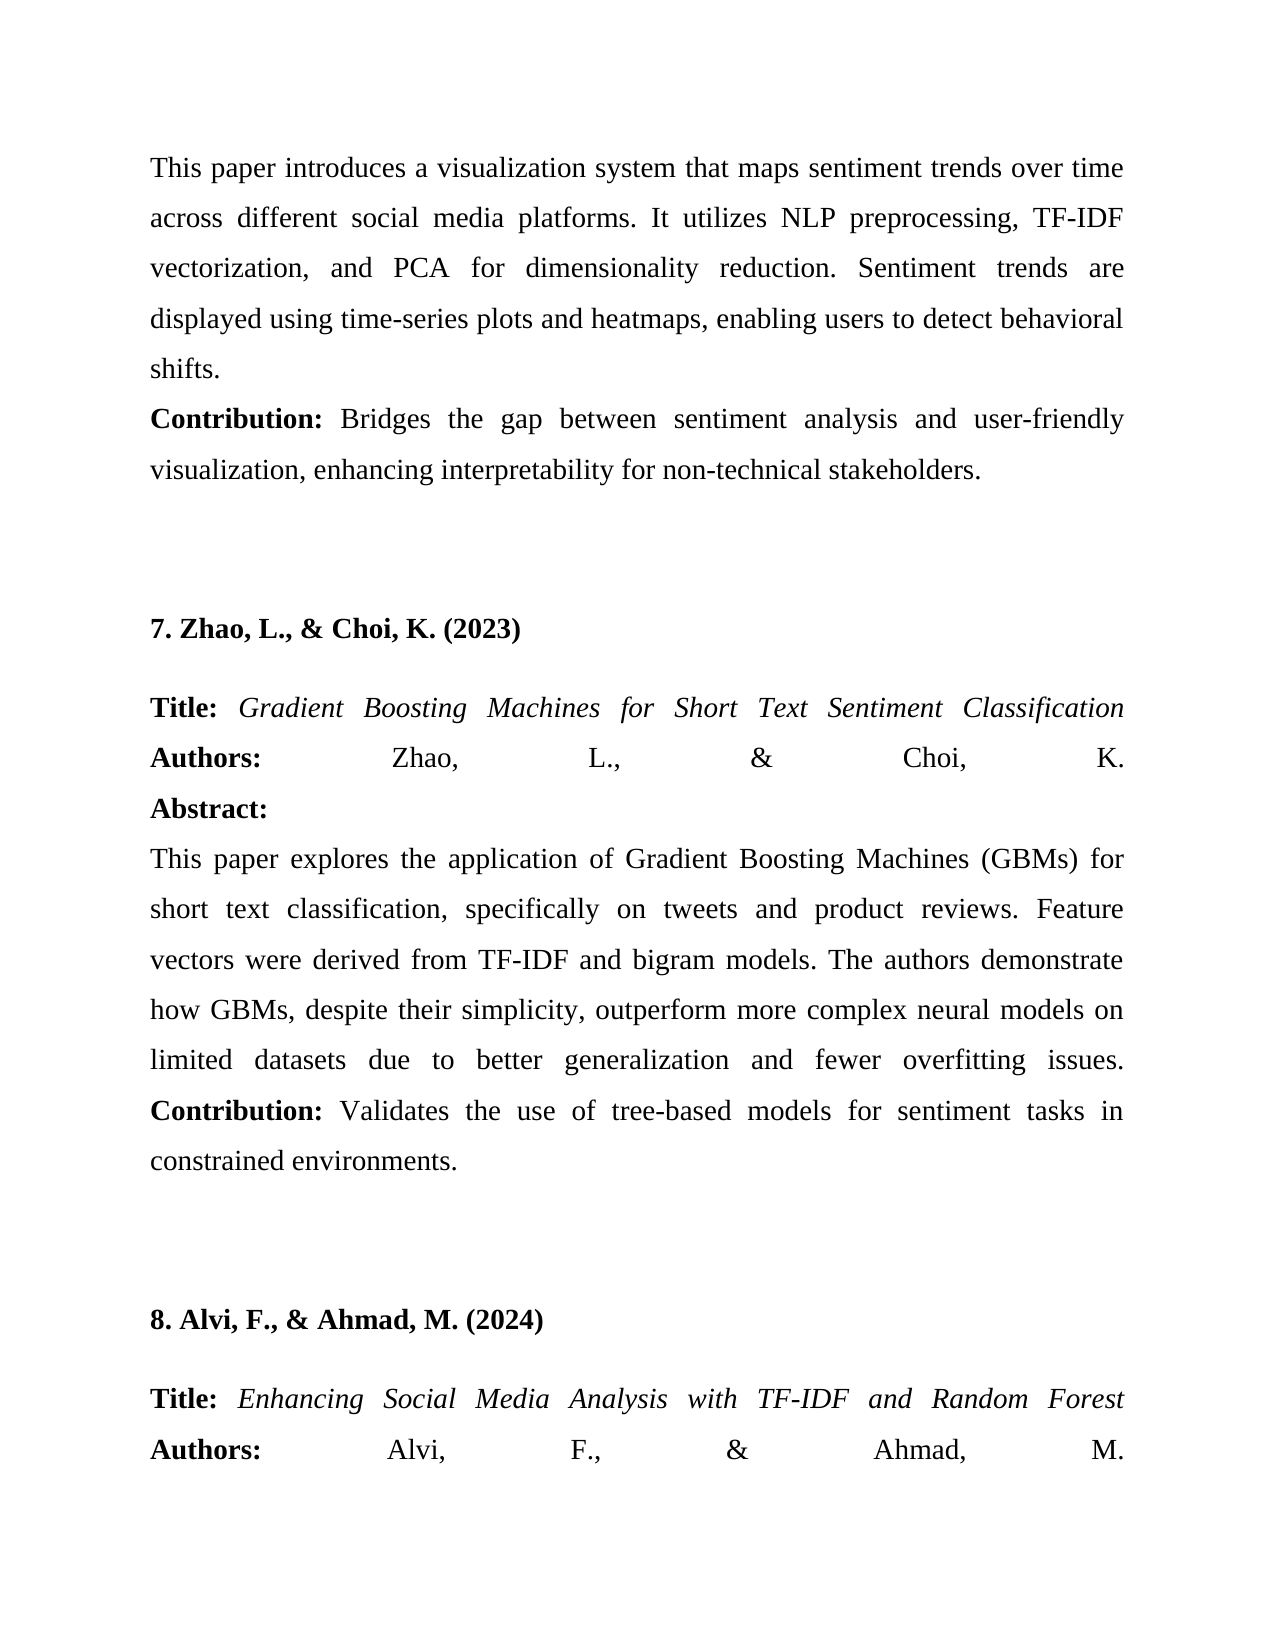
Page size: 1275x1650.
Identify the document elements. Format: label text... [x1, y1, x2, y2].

text 7. Zhao, L., & Choi, K. (2023) [150, 611, 1125, 644]
text Title: Gradient Boosting Machines for Short Text Sentiment Classification Authors: Zhao, L., & Choi, K. Abstract: This paper explores the application of Gradient Boosting Machines (GBMs) for short text classification, specifically on tweets and product reviews. Feature vectors were derived from TF-IDF and bigram models. The authors demonstrate how GBMs, despite their simplicity, outperform more complex neural models on limited datasets due to better generalization and fewer overfitting issues. Contribution: Validates the use of tree-based models for sentiment tasks in constrained environments. [150, 690, 1125, 1177]
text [150, 1382, 1125, 1465]
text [150, 150, 1125, 485]
text 8. Alvi, F., & Ahmad, M. (2024) [150, 1302, 1125, 1336]
